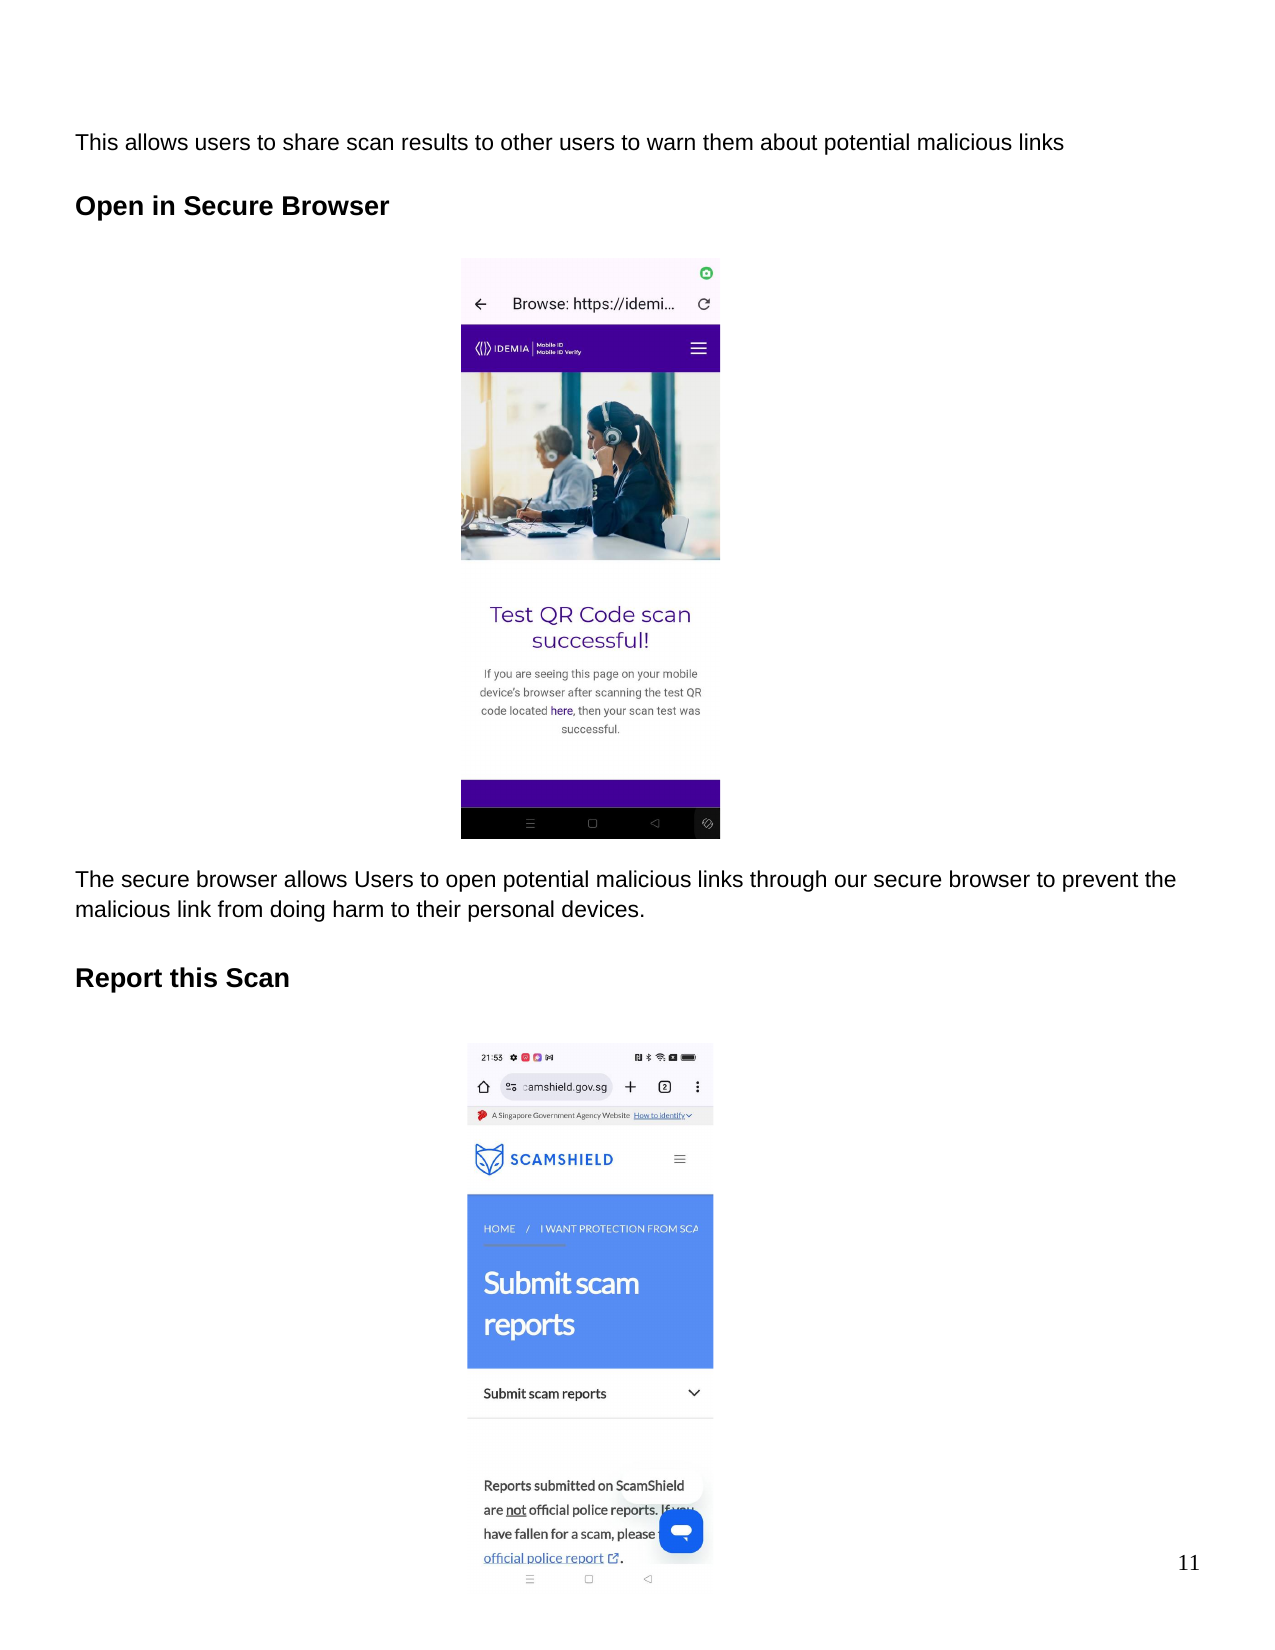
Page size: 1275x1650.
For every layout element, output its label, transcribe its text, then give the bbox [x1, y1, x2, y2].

picture [467, 1043, 714, 1594]
text Open in Secure Browser [75, 189, 1200, 221]
text Report this Scan [75, 962, 1200, 993]
text This allows users to share scan results to other users to warn them about potential malicious links [75, 129, 1200, 156]
picture [461, 258, 721, 839]
text The secure browser allows Users to open potential malicious links through our secure browser to prevent the malicious link from doing harm to their personal devices. [75, 226, 1200, 922]
